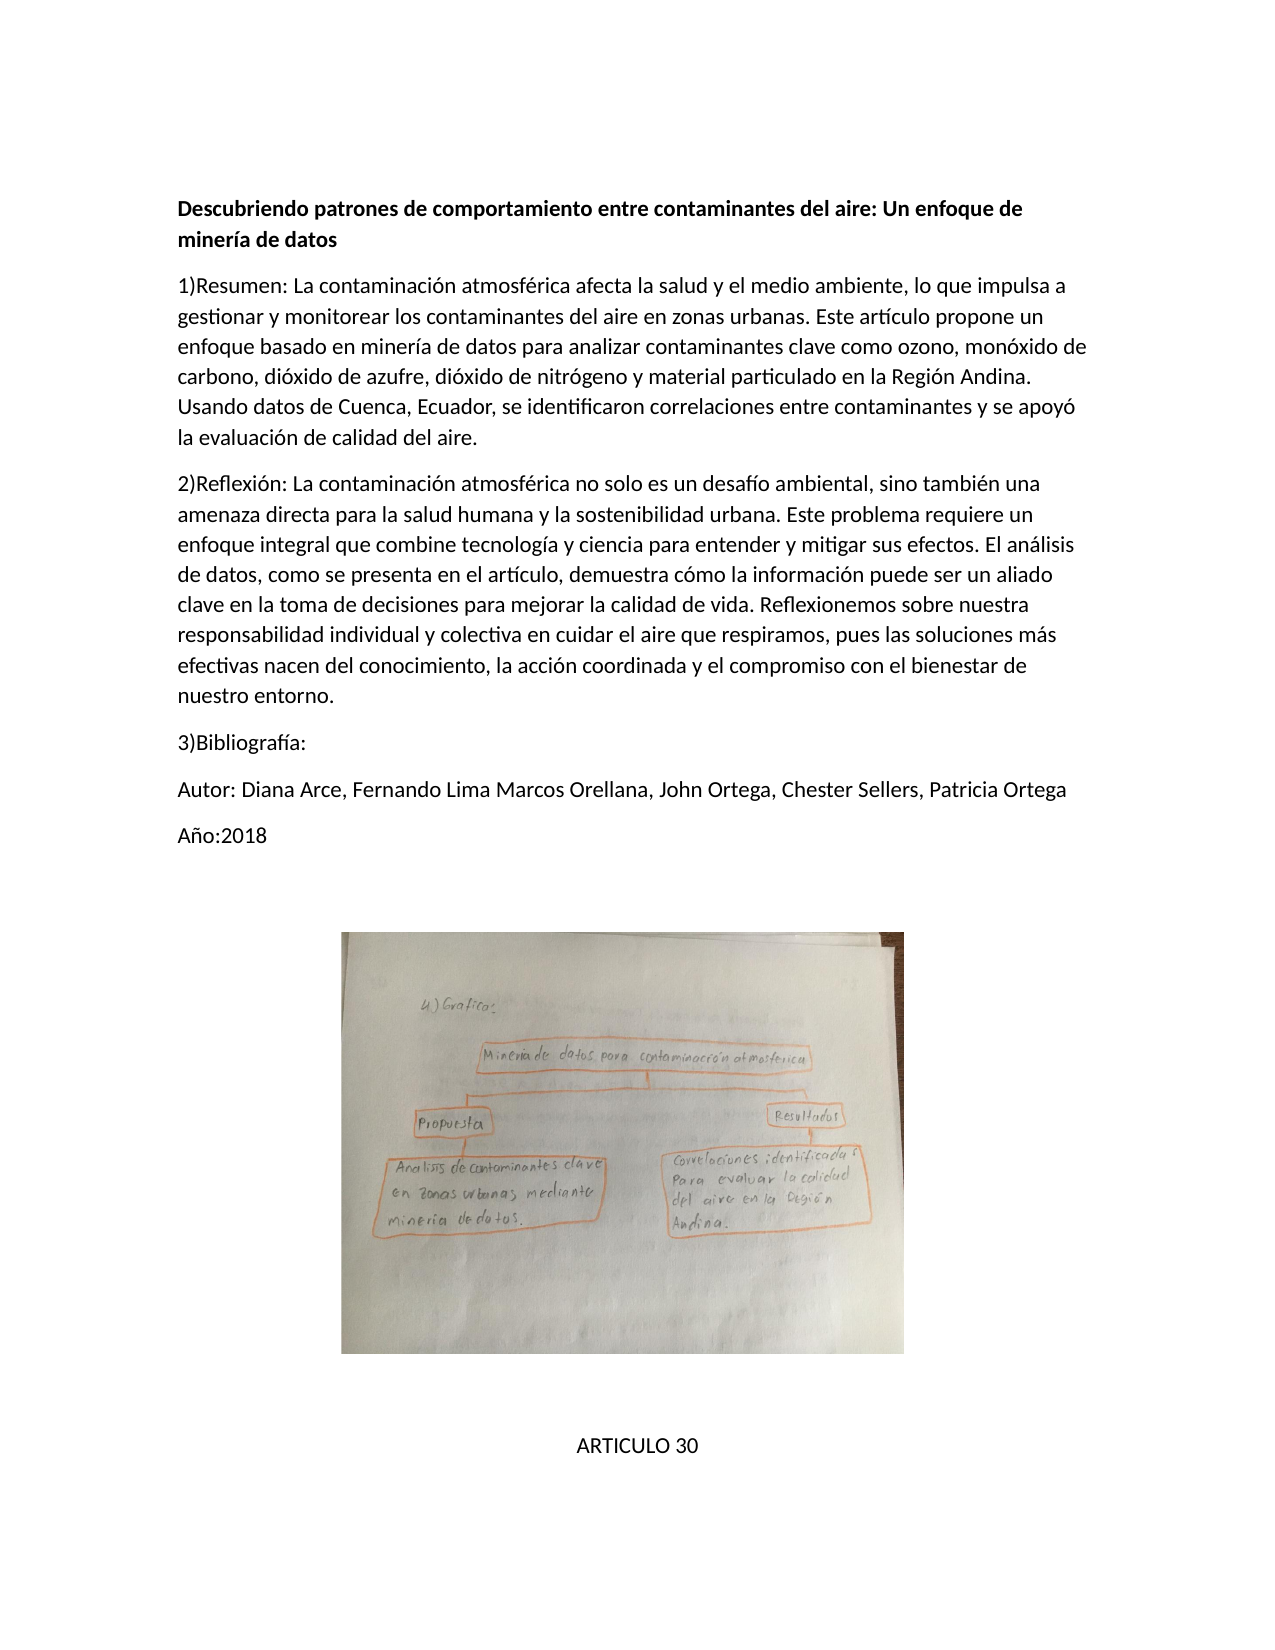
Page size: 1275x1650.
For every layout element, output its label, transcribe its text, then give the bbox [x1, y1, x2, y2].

picture [341, 932, 904, 1354]
text Autor: Diana Arce, Fernando Lima Marcos Orellana, John Ortega, Chester Sellers, Patricia Ortega [177, 775, 1098, 803]
text Año:2018 [177, 822, 1098, 849]
text 2)Reflexión: La contaminación atmosférica no solo es un desafío ambiental, sino también una amenaza directa para la salud humana y la sostenibilidad urbana. Este problema requiere un enfoque integral que combine tecnología y ciencia para entender y mitigar sus efectos. El análisis de datos, como se presenta en el artículo, demuestra cómo la información puede ser un aliado clave en la toma de decisiones para mejorar la calidad de vida. Reflexionemos sobre nuestra responsabilidad individual y colectiva en cuidar el aire que respiramos, pues las soluciones más efectivas nacen del conocimiento, la acción coordinada y el compromiso con el bienestar de nuestro entorno. [177, 469, 1098, 709]
text 1)Resumen: La contaminación atmosférica afecta la salud y el medio ambiente, lo que impulsa a gestionar y monitorear los contaminantes del aire en zonas urbanas. Este artículo propone un enfoque basado en minería de datos para analizar contaminantes clave como ozono, monóxido de carbono, dióxido de azufre, dióxido de nitrógeno y material particulado en la Región Andina. Usando datos de Cuenca, Ecuador, se identificaron correlaciones entre contaminantes y se apoyó la evaluación de calidad del aire. [177, 272, 1098, 451]
text Descubriendo patrones de comportamiento entre contaminantes del aire: Un enfoque de minería de datos [177, 194, 1098, 253]
text 3)Bibliografía: [177, 728, 1098, 756]
text ARTICULO 30 [177, 1431, 1098, 1459]
